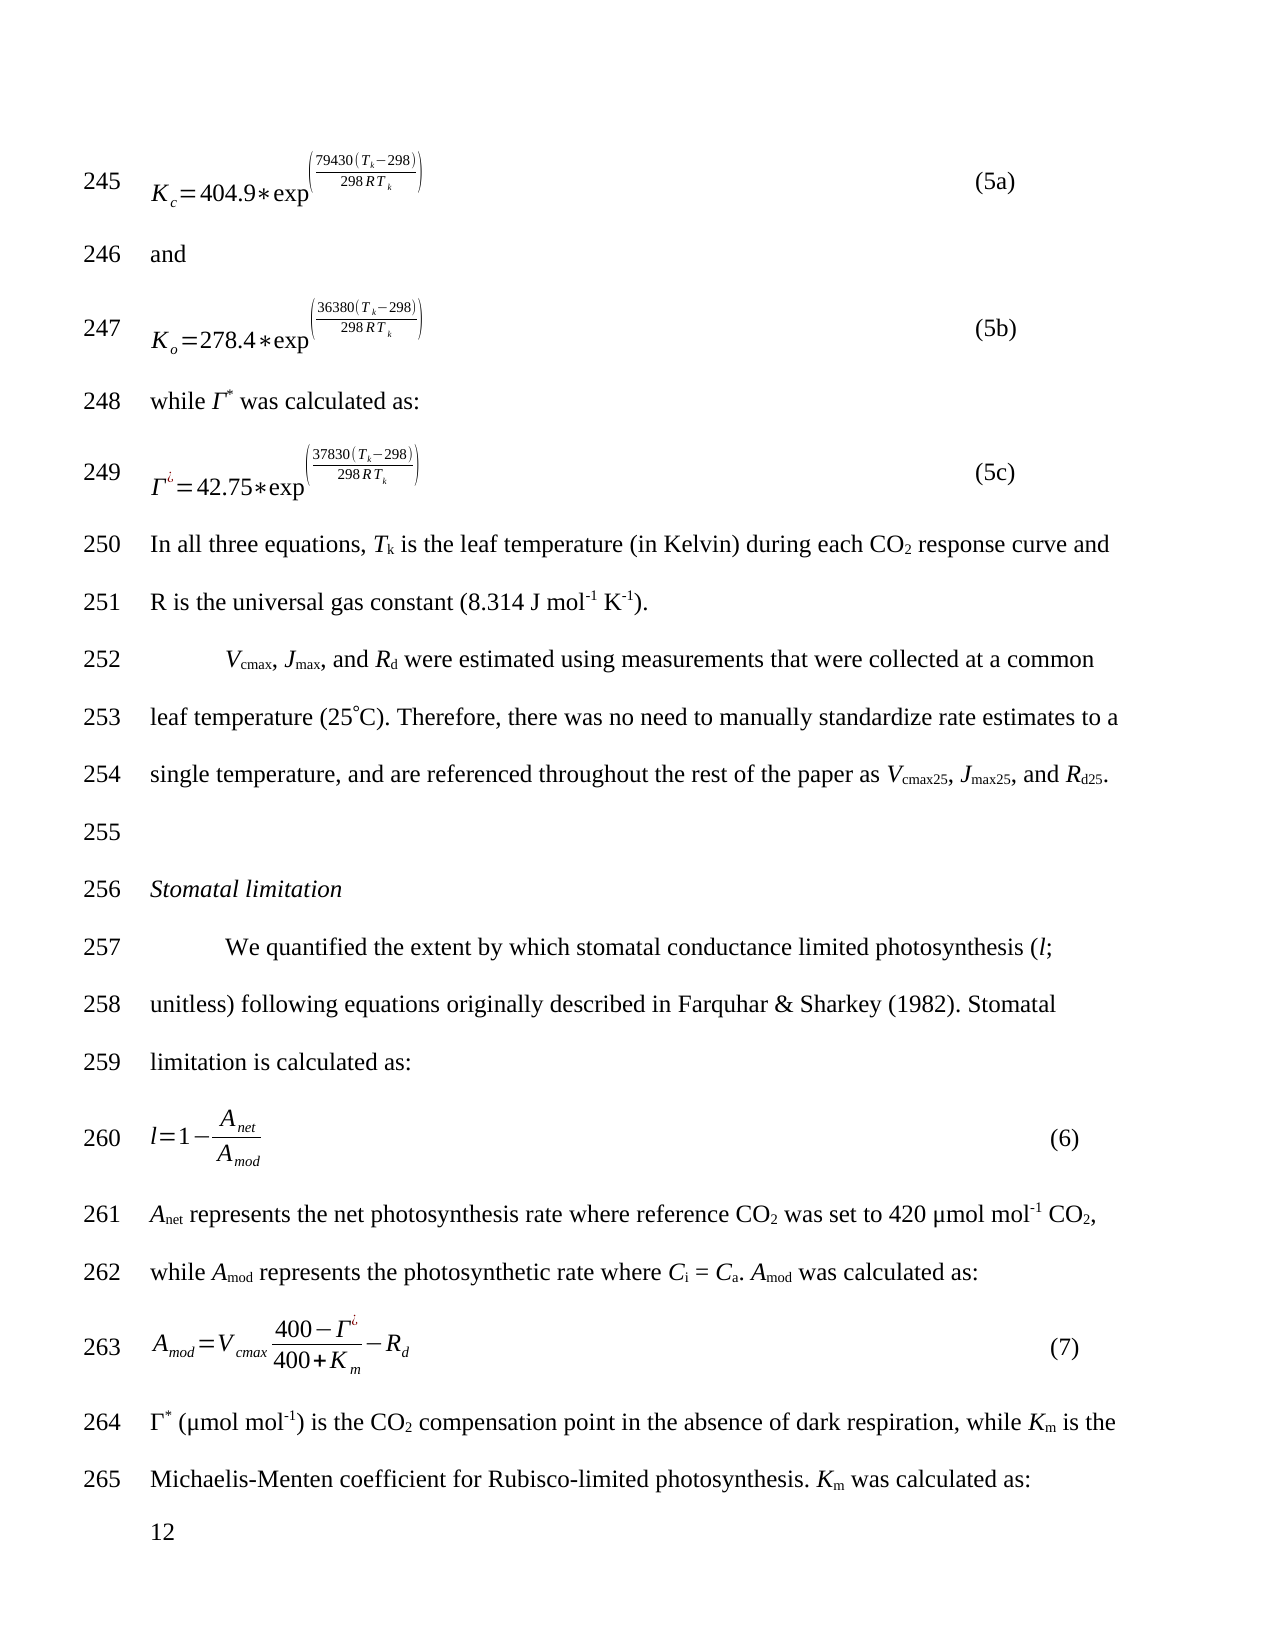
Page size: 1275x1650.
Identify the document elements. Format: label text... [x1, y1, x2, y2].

text and [150, 239, 1125, 268]
text (7) [150, 1314, 1125, 1378]
text (5a) [150, 150, 1125, 211]
text Γ* (μmol mol-1) is the CO2 compensation point in the absence of dark respiration, while Km is the Michaelis-Menten coefficient for Rubisco-limited photosynthesis. Km was calculated as: [150, 1407, 1125, 1493]
text (5c) [150, 443, 1125, 500]
text Stomatal limitation [150, 874, 1125, 903]
text In all three equations, Tk is the leaf temperature (in Kelvin) during each CO2 response curve and R is the universal gas constant (8.314 J mol-1 K-1). [150, 529, 1125, 615]
text Anet represents the net photosynthesis rate where reference CO2 was set to 420 μmol mol-1 CO2, while Amod represents the photosynthetic rate where Ci = Ca. Amod was calculated as: [150, 1199, 1125, 1285]
text (5b) [150, 297, 1125, 357]
text We quantified the extent by which stomatal conductance limited photosynthesis (l; unitless) following equations originally described in Farquhar & Sharkey (1982). Stomatal limitation is calculated as: [150, 932, 1125, 1075]
text Vcmax, Jmax, and Rd were estimated using measurements that were collected at a common leaf temperature (25C). Therefore, there was no need to manually standardize rate estimates to a single temperature, and are referenced throughout the rest of the paper as Vcmax25, Jmax25, and Rd25. [150, 644, 1125, 788]
text while Γ* was calculated as: [150, 386, 1125, 415]
text (6) [150, 1104, 1125, 1170]
